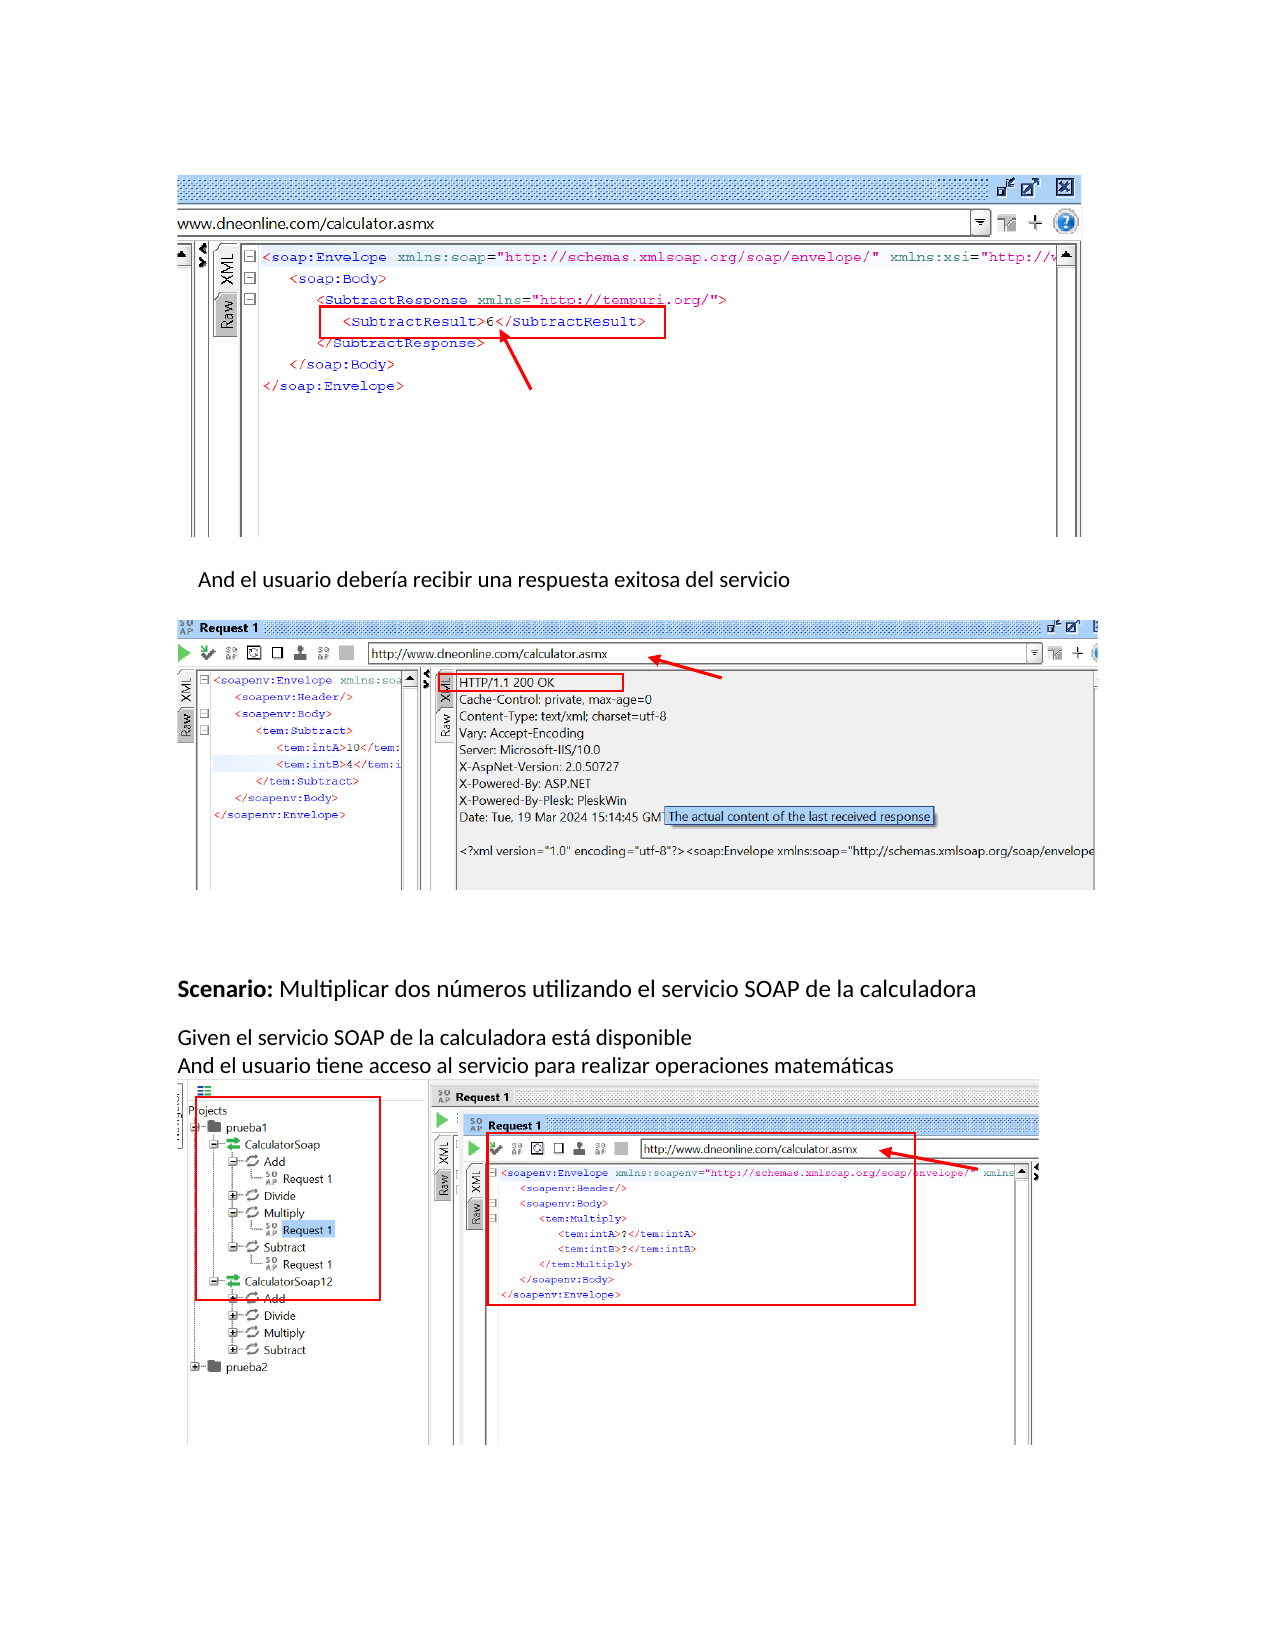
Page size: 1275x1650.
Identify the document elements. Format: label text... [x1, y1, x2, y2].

picture [177, 1079, 1039, 1445]
picture [177, 620, 1098, 890]
text And el usuario tiene acceso al servicio para realizar operaciones matemáticas [177, 1051, 1098, 1079]
text Scenario: Multiplicar dos números utilizando el servicio SOAP de la calculadora [177, 973, 1098, 1004]
picture [177, 175, 1083, 537]
text Given el servicio SOAP de la calculadora está disponible [177, 1023, 1098, 1051]
text And el usuario debería recibir una respuesta exitosa del servicio [177, 565, 1098, 593]
